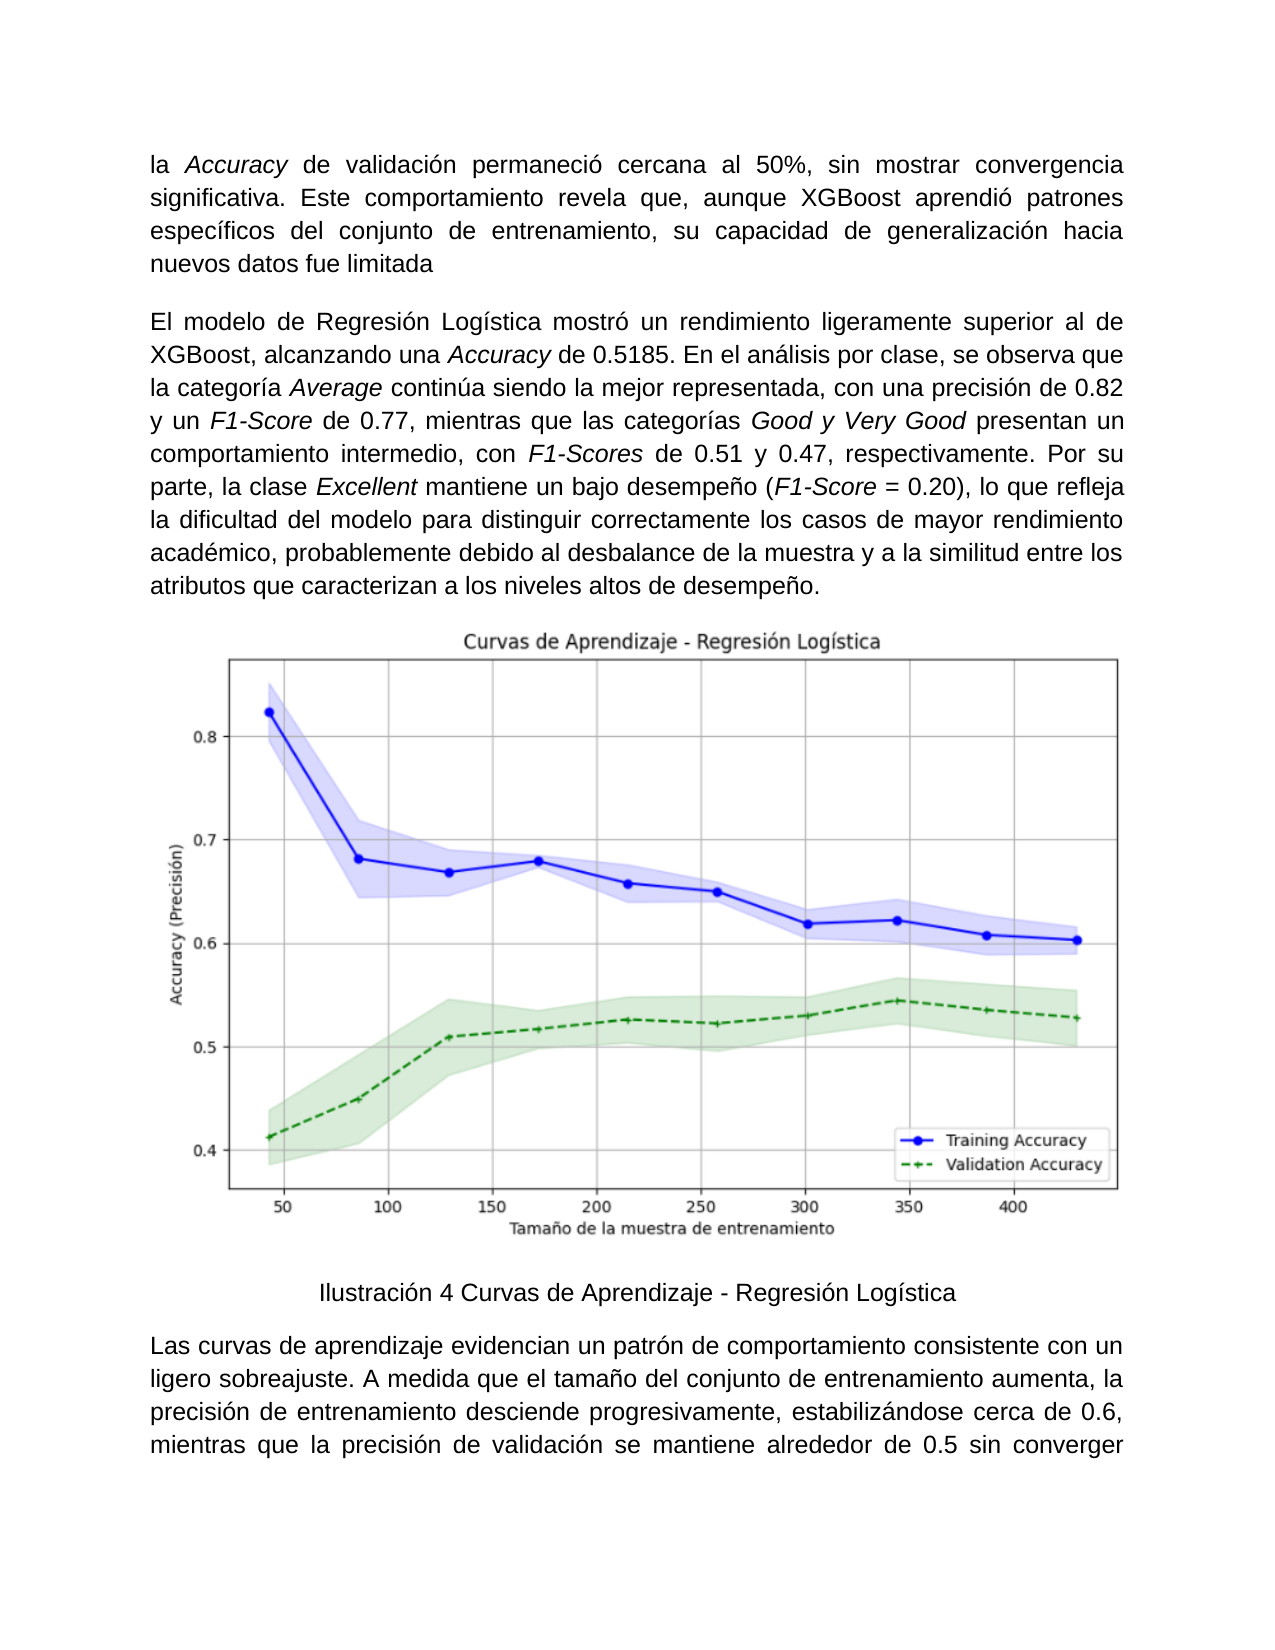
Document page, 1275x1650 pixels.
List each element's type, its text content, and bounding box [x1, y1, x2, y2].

text Ilustración 4 Curvas de Aprendizaje - Regresión Logística [150, 1277, 1125, 1306]
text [150, 150, 1125, 278]
picture [150, 629, 1125, 1248]
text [150, 1331, 1125, 1459]
text El modelo de Regresión Logística mostró un rendimiento ligeramente superior al de XGBoost, alcanzando una Accuracy de 0.5185. En el análisis por clase, se observa que la categoría Average continúa siendo la mejor representada, con una precisión de 0.82 y un F1-Score de 0.77, mientras que las categorías Good y Very Good presentan un comportamiento intermedio, con F1-Scores de 0.51 y 0.47, respectivamente. Por su parte, la clase Excellent mantiene un bajo desempeño (F1-Score = 0.20), lo que refleja la dificultad del modelo para distinguir correctamente los casos de mayor rendimiento académico, probablemente debido al desbalance de la muestra y a la similitud entre los atributos que caracterizan a los niveles altos de desempeño. [150, 307, 1125, 600]
